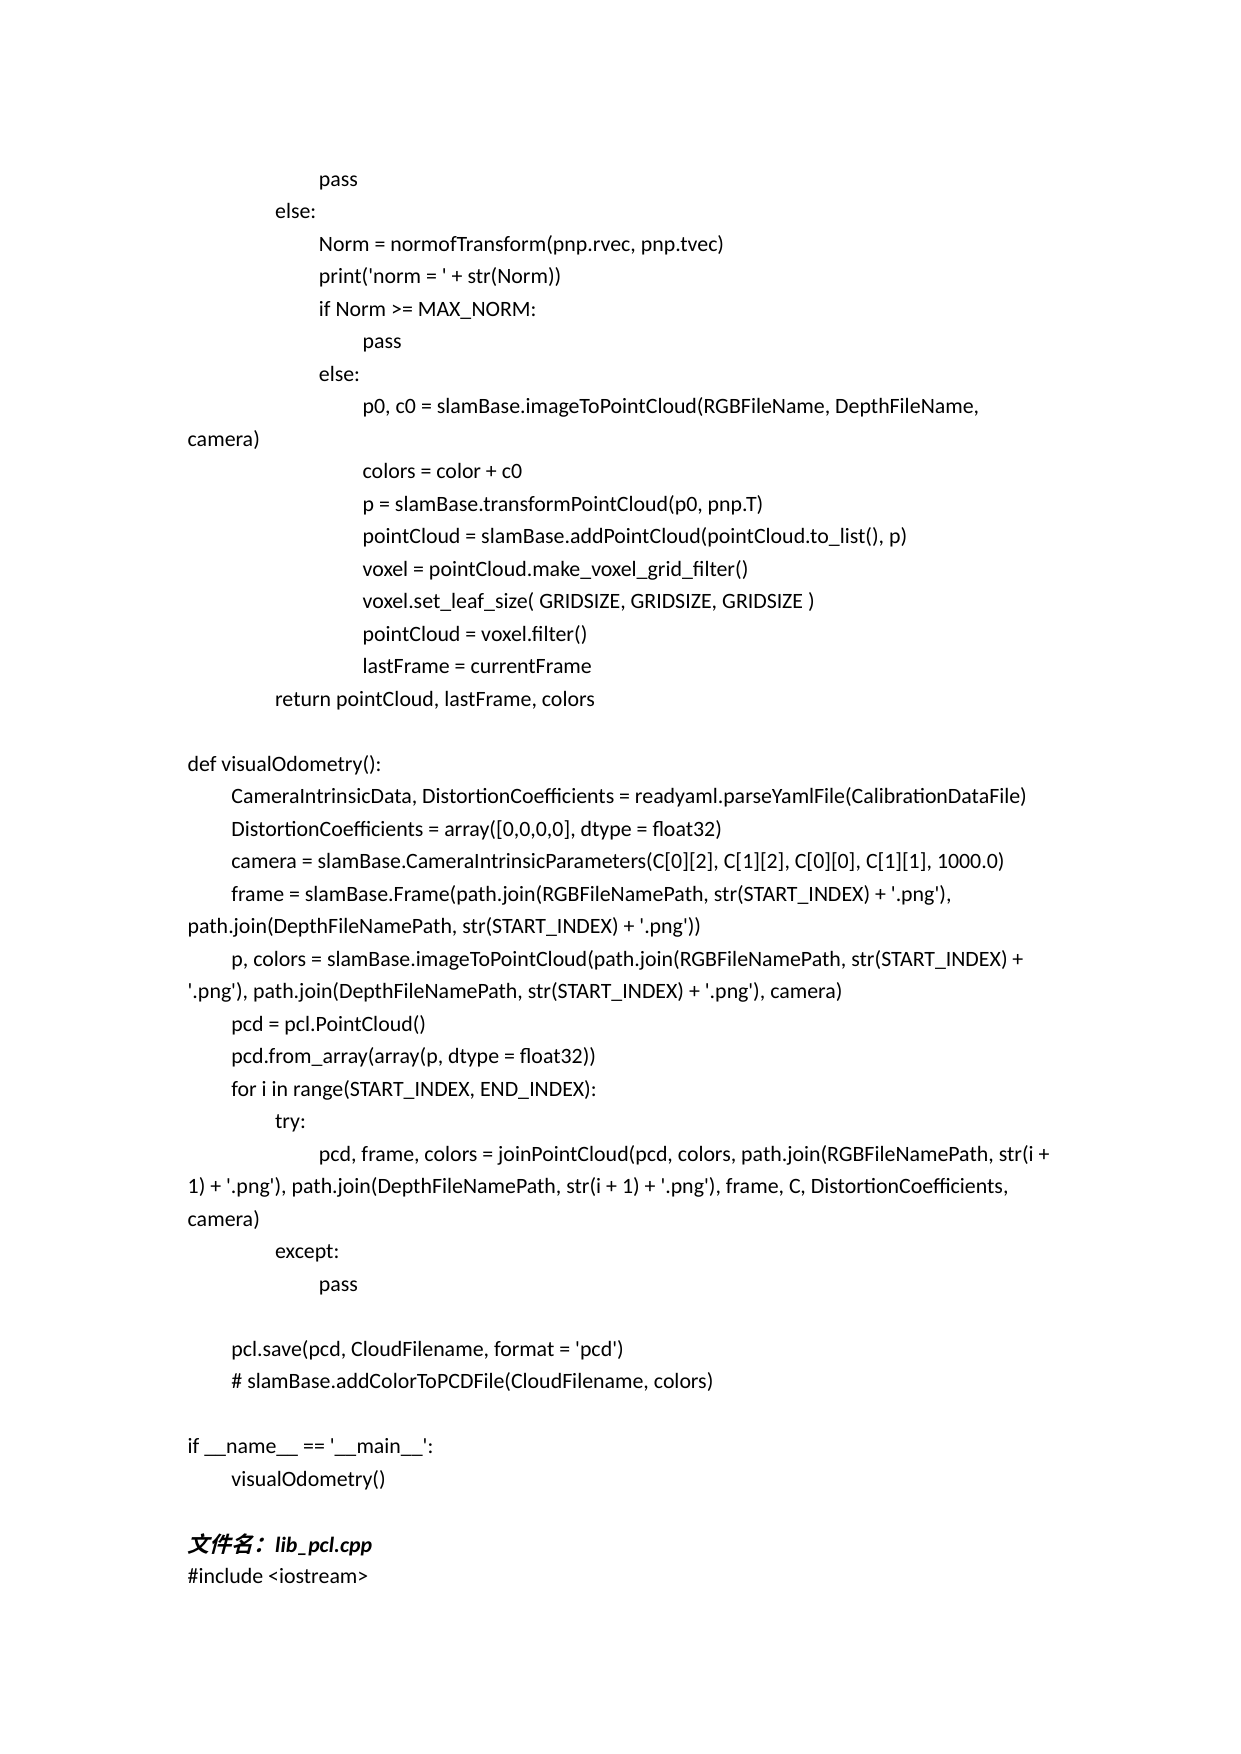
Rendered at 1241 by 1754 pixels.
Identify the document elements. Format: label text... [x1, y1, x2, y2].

text if Norm >= MAX_NORM: [187, 292, 1053, 324]
text colors = color + c0 [187, 454, 1053, 487]
text camera = slamBase.CameraIntrinsicParameters(C[0][2], C[1][2], C[0][0], C[1][1], 1000.0) [187, 844, 1053, 877]
text else: [187, 194, 1053, 227]
text pass [187, 1267, 1053, 1299]
text return pointCloud, lastFrame, colors [187, 682, 1053, 714]
text pass [187, 324, 1053, 357]
text pointCloud = voxel.filter() [187, 617, 1053, 649]
text else: [187, 357, 1053, 389]
text # slamBase.addColorToPCDFile(CloudFilename, colors) [187, 1364, 1053, 1397]
text pcd, frame, colors = joinPointCloud(pcd, colors, path.join(RGBFileNamePath, str(i + 1) + '.png'), path.join(DepthFileNamePath, str(i + 1) + '.png'), frame, C, DistortionCoefficients, camera) [187, 1137, 1053, 1234]
text voxel = pointCloud.make_voxel_grid_filter() [187, 552, 1053, 584]
text DistortionCoefficients = array([0,0,0,0], dtype = float32) [187, 812, 1053, 844]
text print('norm = ' + str(Norm)) [187, 259, 1053, 292]
text CameraIntrinsicData, DistortionCoefficients = readyaml.parseYamlFile(CalibrationDataFile) [187, 779, 1053, 812]
text pcl.save(pcd, CloudFilename, format = 'pcd') [187, 1332, 1053, 1364]
text pass [187, 162, 1053, 194]
text if __name__ == '__main__': [187, 1429, 1053, 1462]
text Norm = normofTransform(pnp.rvec, pnp.tvec) [187, 227, 1053, 259]
text def visualOdometry(): [187, 747, 1053, 779]
text #include <iostream> [187, 1559, 1053, 1592]
text p, colors = slamBase.imageToPointCloud(path.join(RGBFileNamePath, str(START_INDEX) + '.png'), path.join(DepthFileNamePath, str(START_INDEX) + '.png'), camera) [187, 942, 1053, 1007]
text p0, c0 = slamBase.imageToPointCloud(RGBFileName, DepthFileName, camera) [187, 389, 1053, 454]
text frame = slamBase.Frame(path.join(RGBFileNamePath, str(START_INDEX) + '.png'), path.join(DepthFileNamePath, str(START_INDEX) + '.png')) [187, 877, 1053, 942]
text lastFrame = currentFrame [187, 649, 1053, 682]
text pointCloud = slamBase.addPointCloud(pointCloud.to_list(), p) [187, 519, 1053, 552]
text try: [187, 1104, 1053, 1137]
text pcd = pcl.PointCloud() [187, 1007, 1053, 1039]
text p = slamBase.transformPointCloud(p0, pnp.T) [187, 487, 1053, 519]
text visualOdometry() [187, 1462, 1053, 1494]
text voxel.set_leaf_size( GRIDSIZE, GRIDSIZE, GRIDSIZE ) [187, 584, 1053, 617]
text pcd.from_array(array(p, dtype = float32)) [187, 1039, 1053, 1072]
text 文件名：lib_pcl.cpp [187, 1527, 1053, 1559]
text for i in range(START_INDEX, END_INDEX): [187, 1072, 1053, 1104]
text except: [187, 1234, 1053, 1267]
